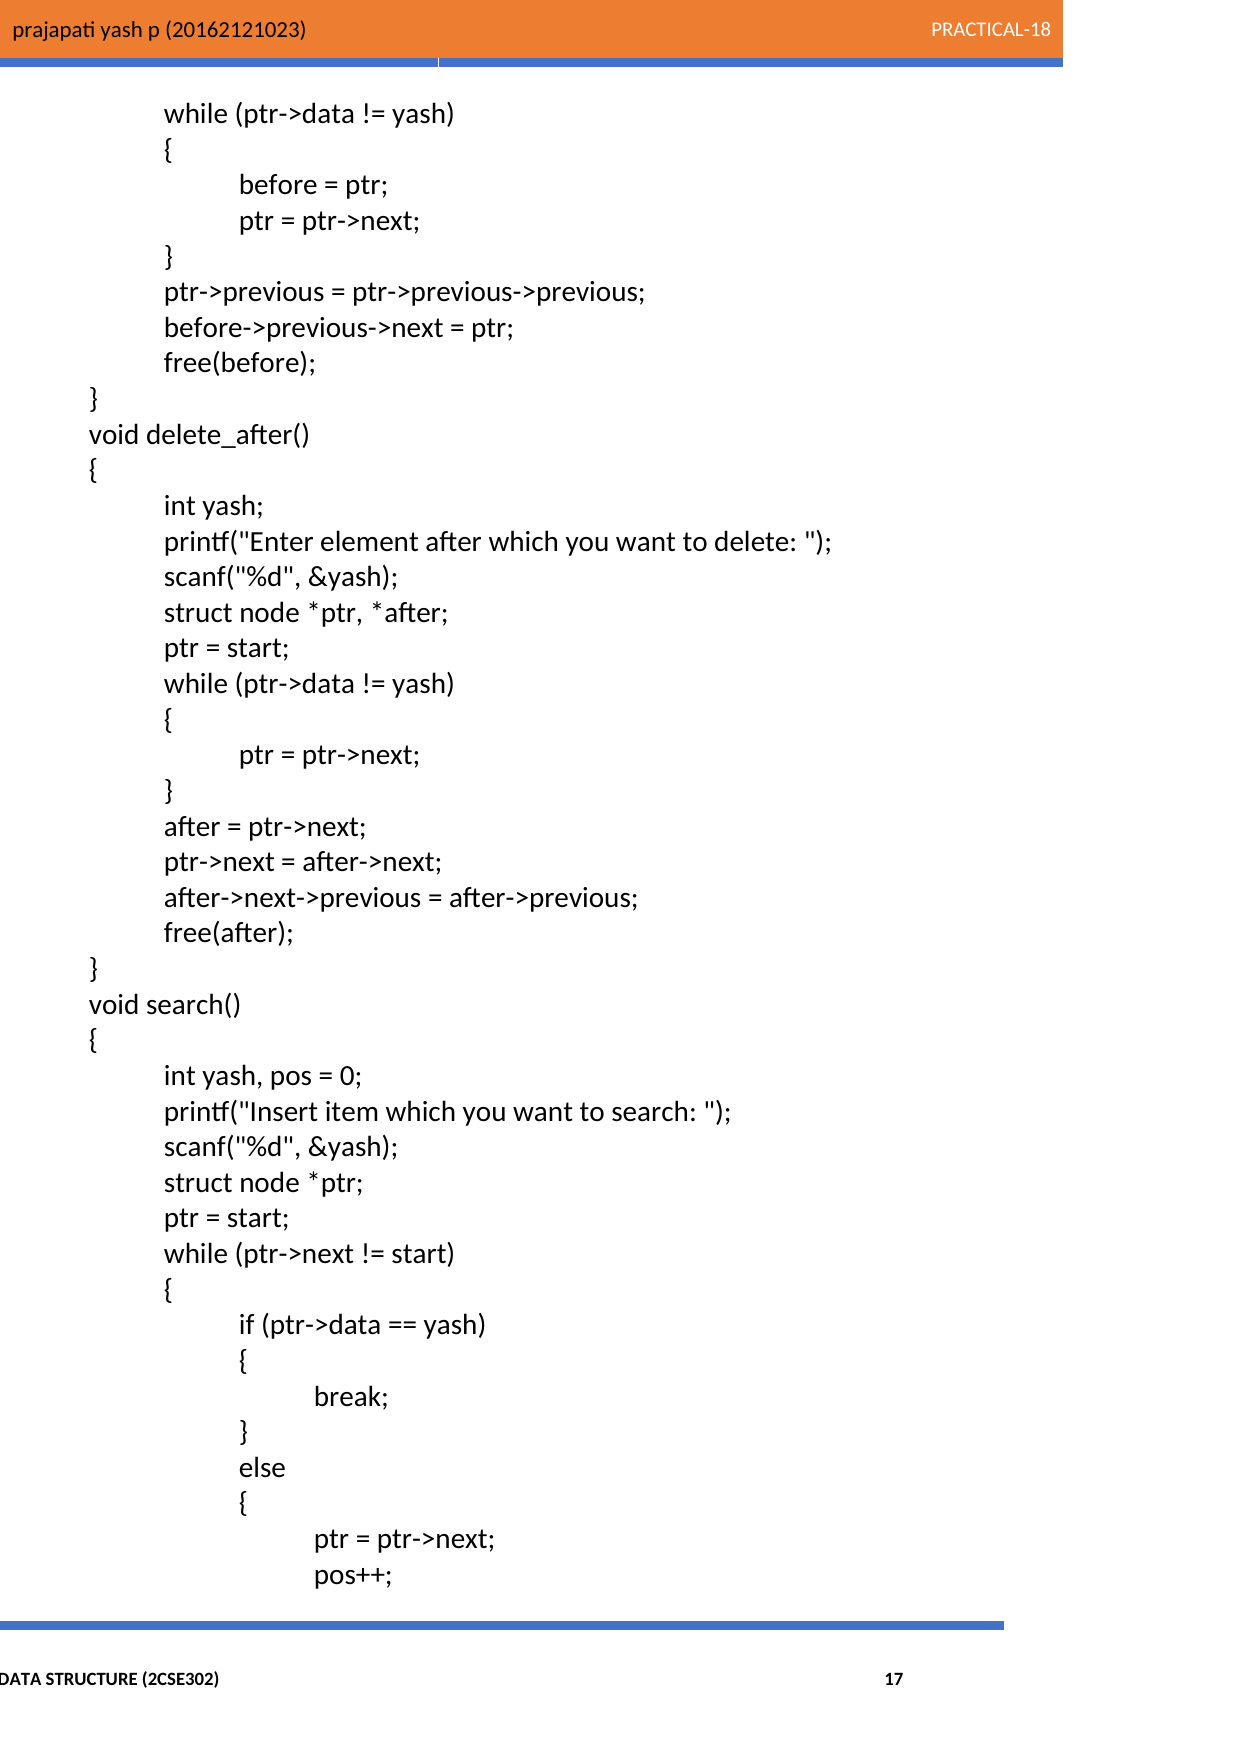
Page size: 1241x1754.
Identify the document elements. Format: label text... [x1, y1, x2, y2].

text struct node *ptr, *after; [89, 594, 1152, 629]
text scanf("%d", &yash); [89, 1128, 1152, 1164]
text } [89, 380, 1152, 416]
text } [89, 950, 1152, 986]
text int yash, pos = 0; [89, 1057, 1152, 1093]
text if (ptr->data == yash) [89, 1306, 1152, 1342]
text printf("Insert item which you want to search: "); [89, 1093, 1152, 1128]
text before->previous->next = ptr; [89, 309, 1152, 344]
text void delete_after() [89, 416, 1152, 451]
text free(after); [89, 914, 1152, 950]
text ptr = start; [89, 1199, 1152, 1235]
text int yash; [89, 487, 1152, 523]
text while (ptr->data != yash) [89, 665, 1152, 701]
text { [89, 1021, 1152, 1057]
text { [89, 1342, 1152, 1378]
text } [89, 238, 1152, 273]
text { [89, 701, 1152, 736]
text while (ptr->data != yash) [89, 95, 1152, 131]
text struct node *ptr; [89, 1164, 1152, 1199]
text printf("Enter element after which you want to delete: "); [89, 523, 1152, 558]
text else [89, 1449, 1152, 1484]
text before = ptr; [89, 166, 1152, 202]
text ptr = ptr->next; [89, 1520, 1152, 1556]
text } [89, 772, 1152, 808]
text ptr = ptr->next; [89, 736, 1152, 772]
text { [89, 131, 1152, 166]
text ptr->previous = ptr->previous->previous; [89, 273, 1152, 309]
text void search() [89, 986, 1152, 1021]
text } [89, 1413, 1152, 1449]
text break; [89, 1378, 1152, 1413]
text scanf("%d", &yash); [89, 558, 1152, 594]
text ptr = start; [89, 629, 1152, 665]
text { [89, 451, 1152, 487]
text { [89, 1271, 1152, 1306]
text pos++; [89, 1556, 1152, 1591]
text { [89, 1484, 1152, 1520]
text free(before); [89, 344, 1152, 380]
text ptr = ptr->next; [89, 202, 1152, 238]
text after = ptr->next; [89, 808, 1152, 843]
text after->next->previous = after->previous; [89, 879, 1152, 914]
text while (ptr->next != start) [89, 1235, 1152, 1271]
text ptr->next = after->next; [89, 843, 1152, 879]
